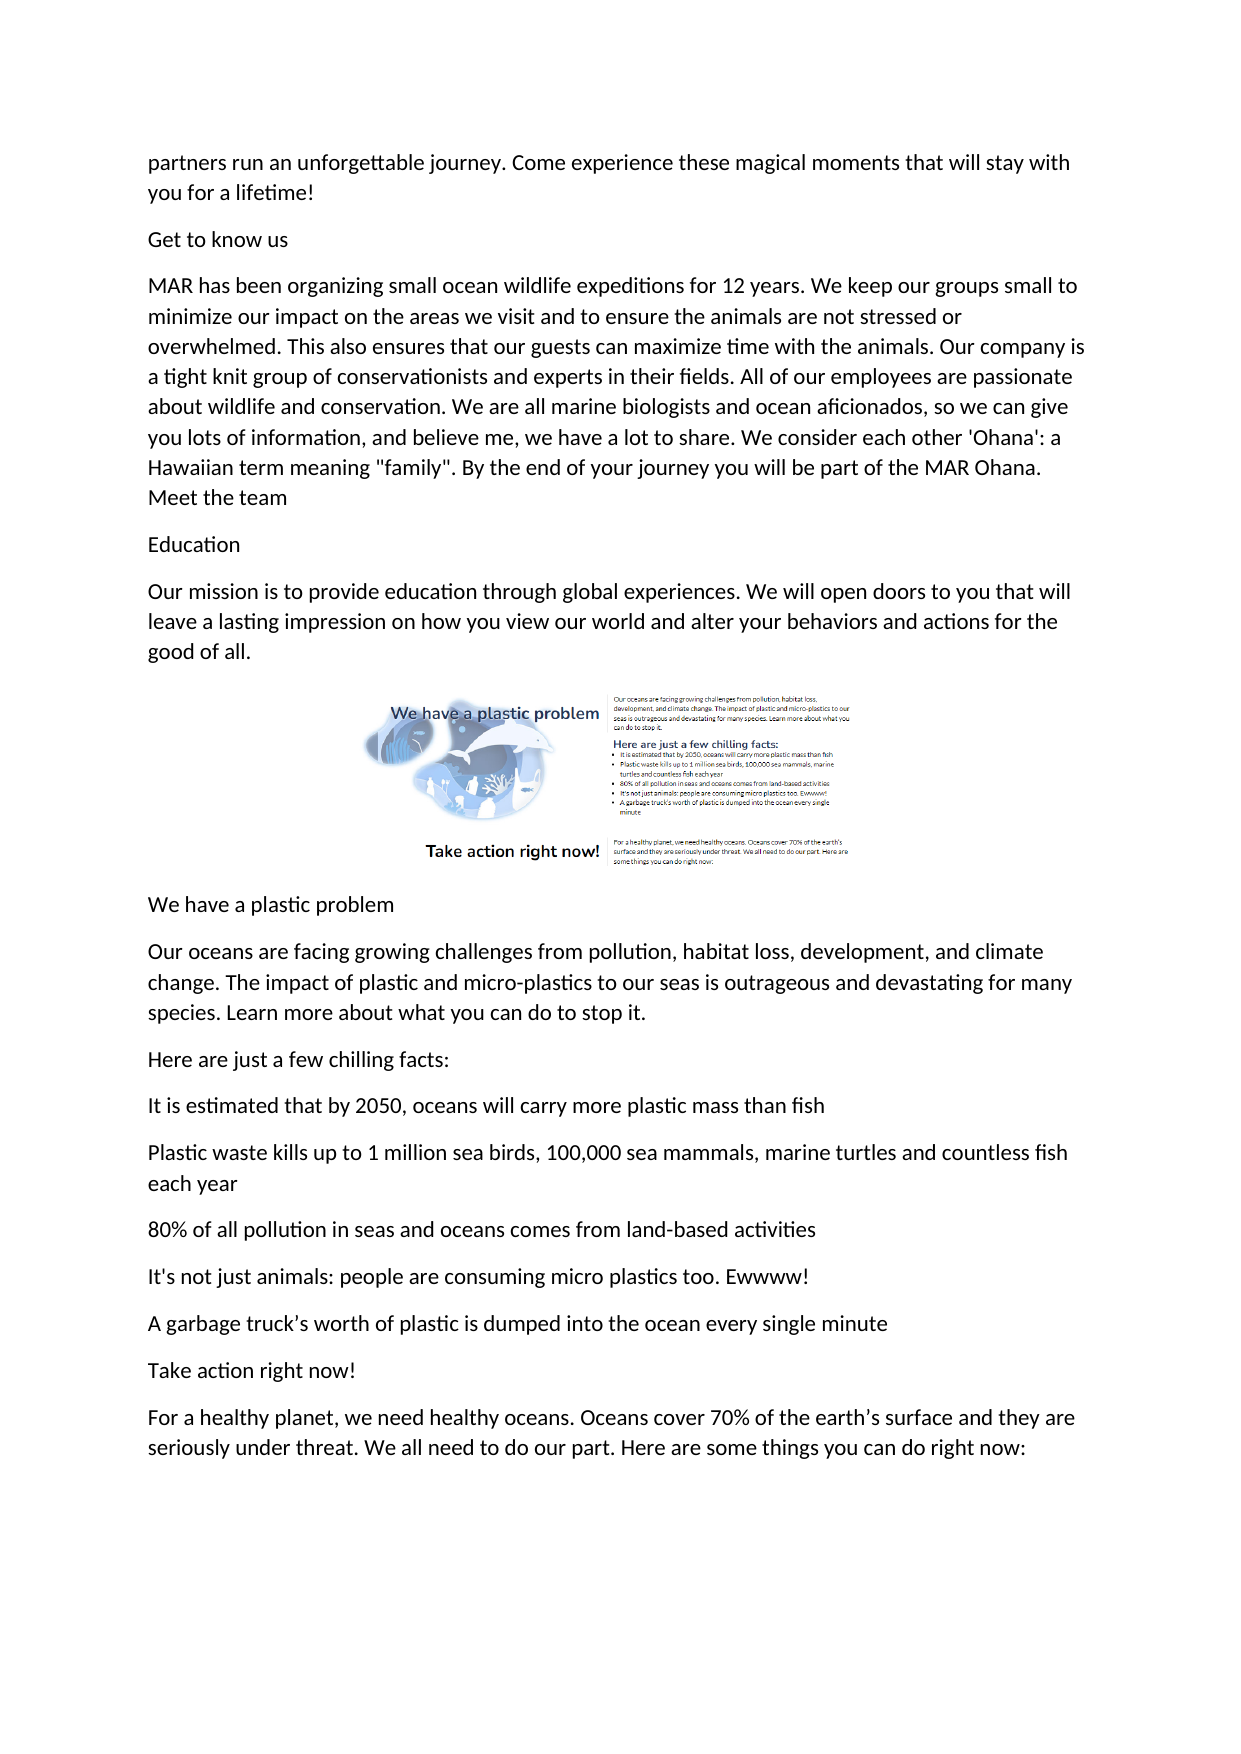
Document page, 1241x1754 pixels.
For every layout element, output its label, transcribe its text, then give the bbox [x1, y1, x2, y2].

text 80% of all pollution in seas and oceans comes from land-based activities [148, 1216, 1093, 1244]
text Take action right now! [148, 1356, 1093, 1384]
text MAR has been organizing small ocean wildlife expeditions for 12 years. We keep our groups small to minimize our impact on the areas we visit and to ensure the animals are not stressed or overwhelmed. This also ensures that our guests can maximize time with the animals. Our company is a tight knit group of conservationists and experts in their fields. All of our employees are passionate about wildlife and conservation. We are all marine biologists and ocean aficionados, so we can give you lots of information, and believe me, we have a lot to share. We consider each other 'Ohana': a Hawaiian term meaning "family". By the end of your journey you will be part of the MAR Ohana. Meet the team [148, 272, 1093, 511]
text Our mission is to provide education through global experiences. We will open doors to you that will leave a lasting impression on how you view our world and alter your behaviors and actions for the good of all. [148, 577, 1093, 665]
text It is estimated that by 2050, oceans will carry more plastic mass than fish [148, 1092, 1093, 1120]
picture [147, 684, 1093, 872]
text Here are just a few chilling facts: [148, 1045, 1093, 1073]
text It's not just animals: people are consuming micro plastics too. Ewwww! [148, 1262, 1093, 1291]
text Plastic waste kills up to 1 million sea birds, 100,000 sea mammals, marine turtles and countless fish each year [148, 1138, 1093, 1197]
text A garbage truck’s worth of plastic is dumped into the ocean every single minute [148, 1309, 1093, 1337]
text For a healthy planet, we need healthy oceans. Oceans cover 70% of the earth’s surface and they are seriously under threat. We all need to do our part. Here are some things you can do right now: [148, 1403, 1093, 1461]
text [148, 148, 1093, 206]
text Education [148, 530, 1093, 558]
text Get to know us [148, 225, 1093, 253]
text Our oceans are facing growing challenges from pollution, habitat loss, development, and climate change. The impact of plastic and micro-plastics to our seas is outrageous and devastating for many species. Learn more about what you can do to stop it. [148, 937, 1093, 1026]
text We have a plastic problem [148, 891, 1093, 919]
